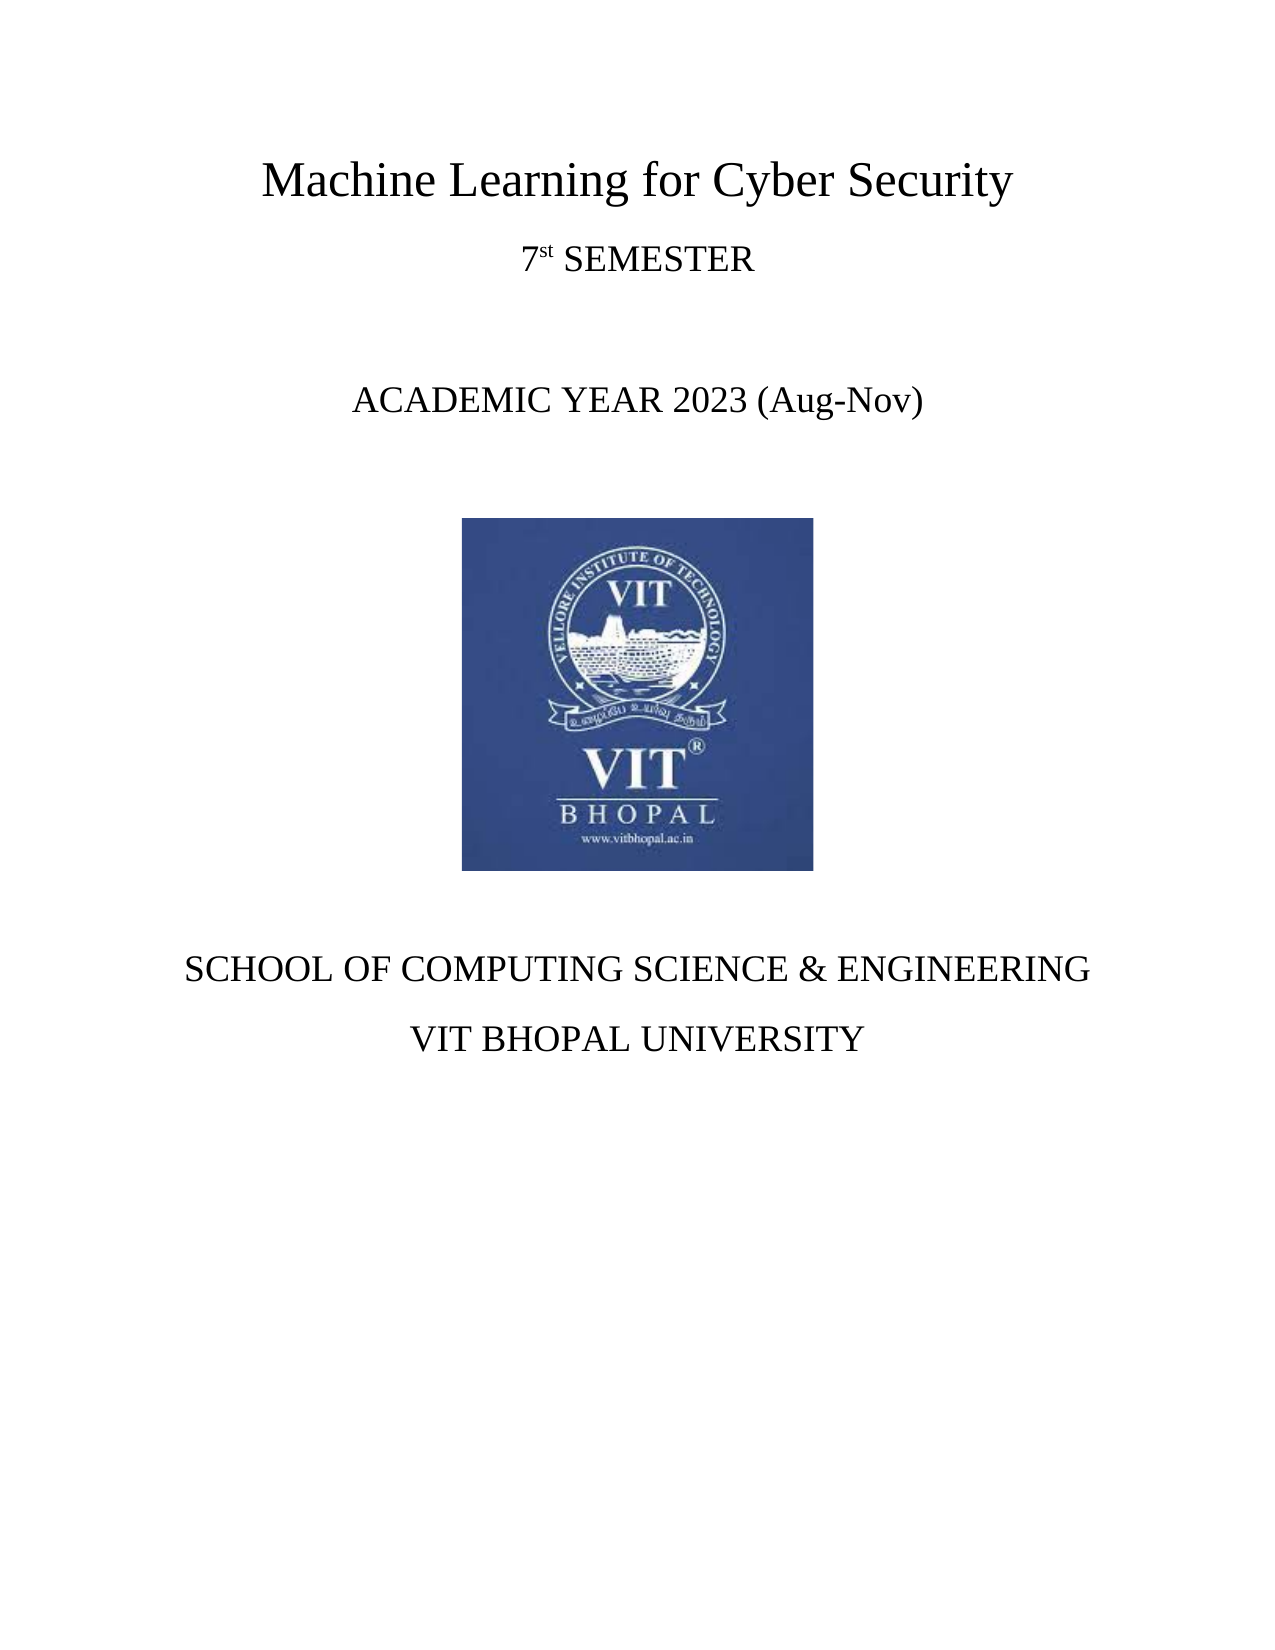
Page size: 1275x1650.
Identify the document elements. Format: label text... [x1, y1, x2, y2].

text Machine Learning for Cyber Security [150, 150, 1125, 207]
text ACADEMIC YEAR 2023 (Aug-Nov) [150, 378, 1125, 421]
picture [461, 518, 814, 871]
text 7st SEMESTER [150, 237, 1125, 280]
text VIT BHOPAL UNIVERSITY [150, 1017, 1125, 1060]
text SCHOOL OF COMPUTING SCIENCE & ENGINEERING [150, 946, 1125, 989]
